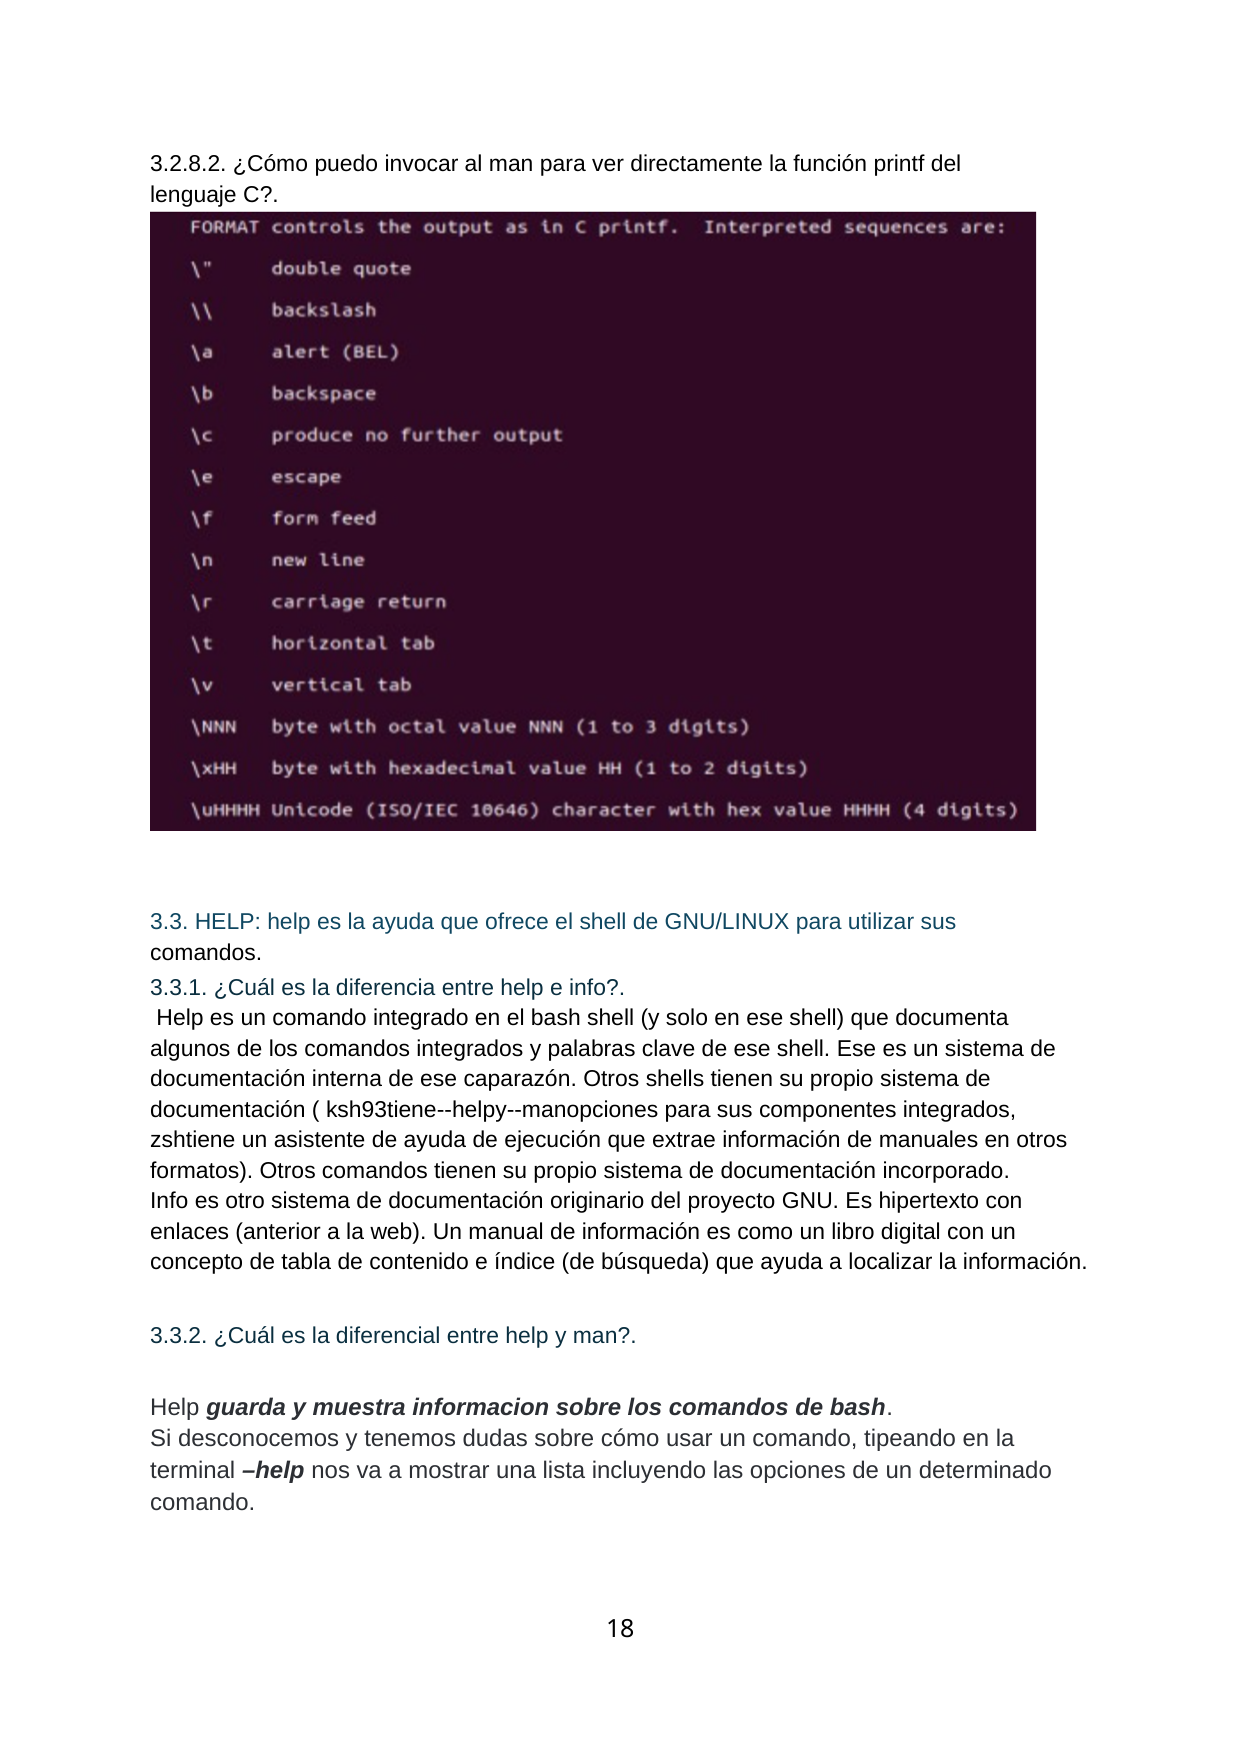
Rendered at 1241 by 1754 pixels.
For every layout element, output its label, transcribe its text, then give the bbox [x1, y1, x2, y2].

subtitle 3.3. HELP: help es la ayuda que ofrece el shell de GNU/LINUX para utilizar sus [150, 908, 1090, 935]
text Help guarda y muestra informacion sobre los comandos de bash. [150, 1392, 1090, 1420]
picture [150, 211, 1037, 831]
text comandos. [150, 939, 1090, 965]
text Si desconocemos y tenemos dudas sobre cómo usar un comando, tipeando en la terminal –help nos va a mostrar una lista incluyendo las opciones de un determinado comando. [150, 1424, 1090, 1516]
subtitle 3.3.1. ¿Cuál es la diferencia entre help e info?. [150, 973, 1090, 1000]
text Help es un comando integrado en el bash shell (y solo en ese shell) que documenta algunos de los comandos integrados y palabras clave de ese shell. Ese es un sistema de documentación interna de ese caparazón. Otros shells tienen su propio sistema de documentación ( ksh93tiene--helpy--manopciones para sus componentes integrados, zshtiene un asistente de ayuda de ejecución que extrae información de manuales en otros formatos). Otros comandos tienen su propio sistema de documentación incorporado. [150, 1004, 1090, 1183]
text lenguaje C?. [150, 181, 1090, 207]
text Info es otro sistema de documentación originario del proyecto GNU. Es hipertexto con enlaces (anterior a la web). Un manual de información es como un libro digital con un concepto de tabla de contenido e índice (de búsqueda) que ayuda a localizar la información. [150, 1187, 1090, 1274]
subtitle 3.3.2. ¿Cuál es la diferencial entre help y man?. [150, 1322, 1090, 1349]
text 3.2.8.2. ¿Cómo puedo invocar al man para ver directamente la función printf del [150, 150, 1090, 176]
